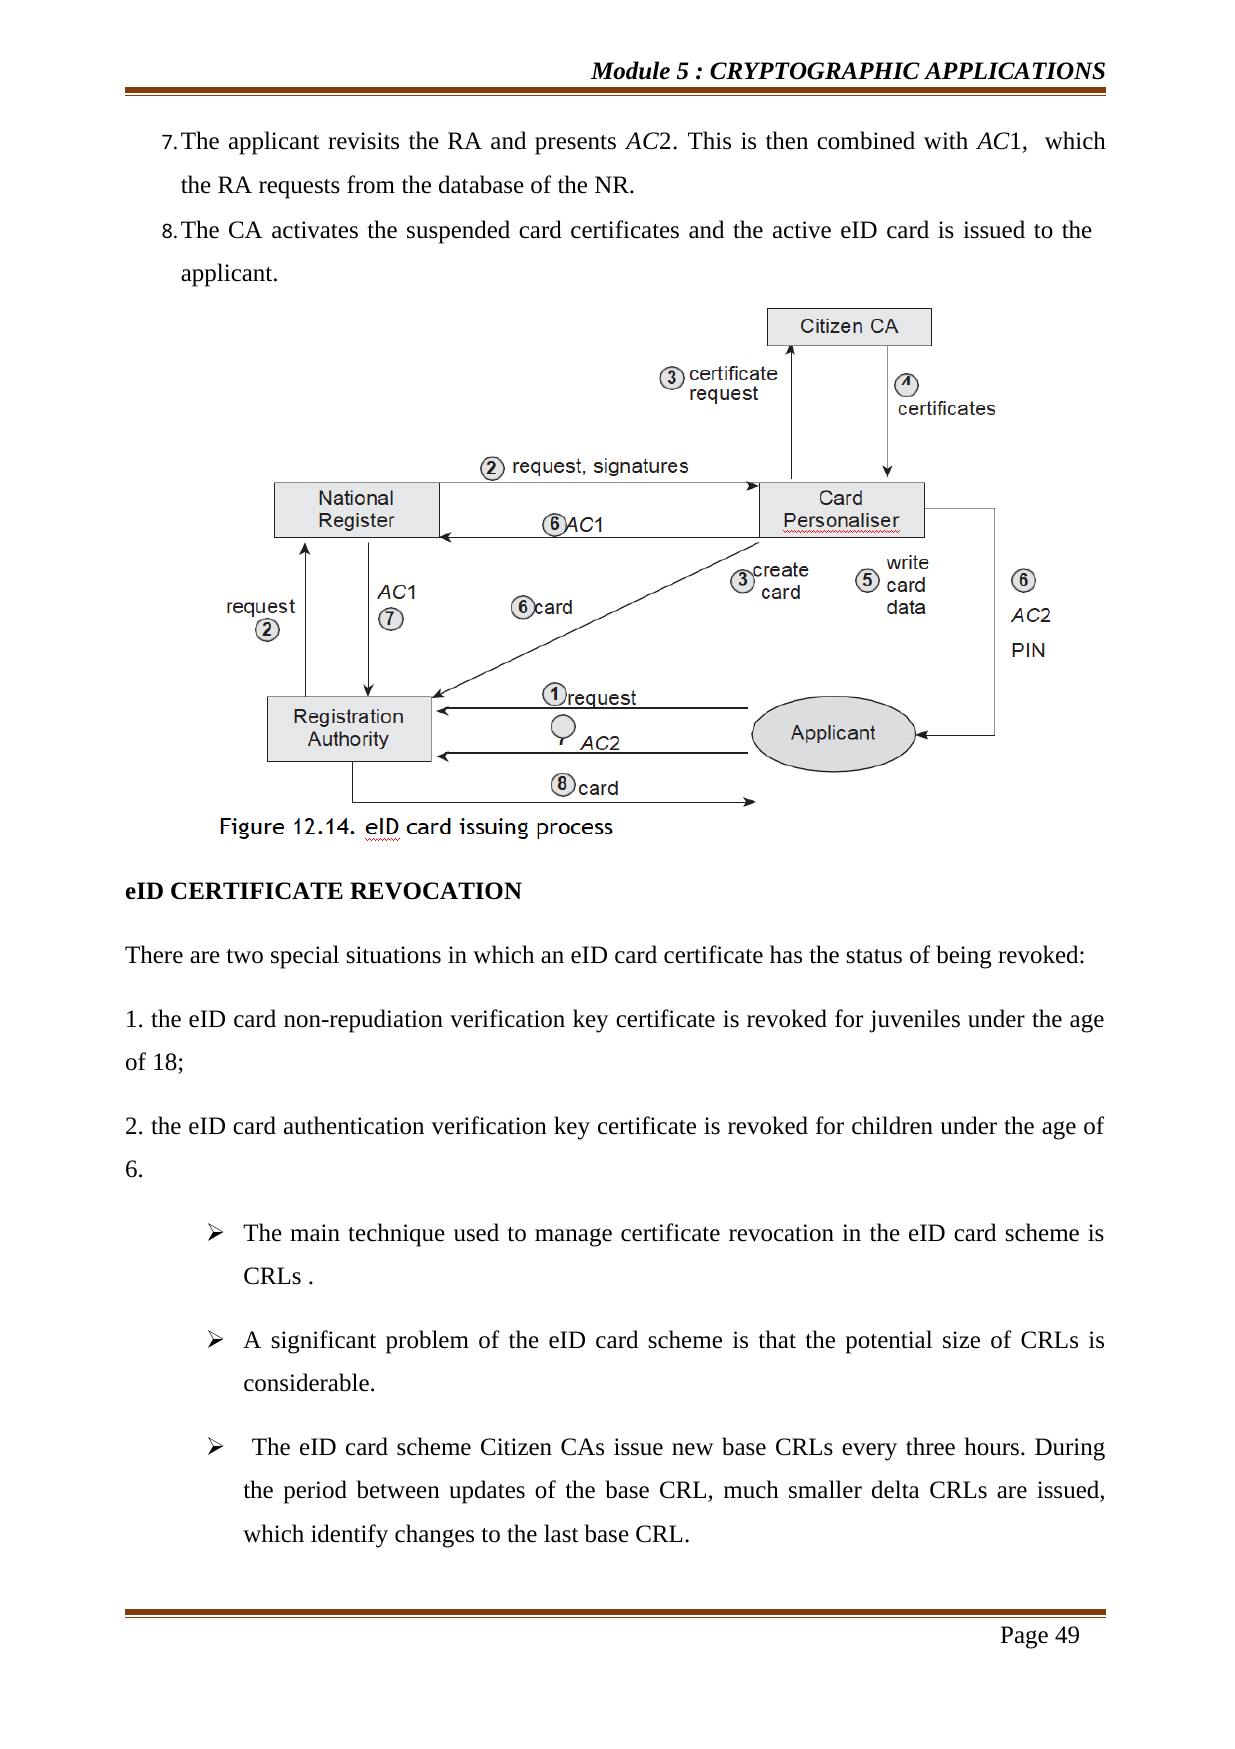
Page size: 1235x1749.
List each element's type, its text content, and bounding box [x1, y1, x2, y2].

text 2. the eID card authentication verification key certificate is revoked for children under the age of 6. [125, 1111, 1106, 1183]
picture [196, 301, 1071, 852]
list A significant problem of the eID card scheme is that the potential size of CRLs is considerable. [206, 1325, 1106, 1397]
text 1. the eID card non-repudiation verification key certificate is revoked for juveniles under the age of 18; [125, 1004, 1106, 1076]
list The CA activates the suspended card certificates and the active eID card is issued to the applicant. [161, 215, 1094, 287]
list The eID card scheme Citizen CAs issue new base CRLs every three hours. During the period between updates of the base CRL, much smaller delta CRLs are issued, which identify changes to the last base CRL. [206, 1432, 1106, 1547]
text eID CERTIFICATE REVOCATION [125, 876, 1106, 905]
list The applicant revisits the RA and presents AC2. This is then combined with AC1, which the RA requests from the database of the NR. [161, 126, 1106, 199]
list The main technique used to manage certificate revocation in the eID card scheme is CRLs . [206, 1218, 1106, 1290]
text There are two special situations in which an eID card certificate has the status of being revoked: [125, 940, 1106, 969]
